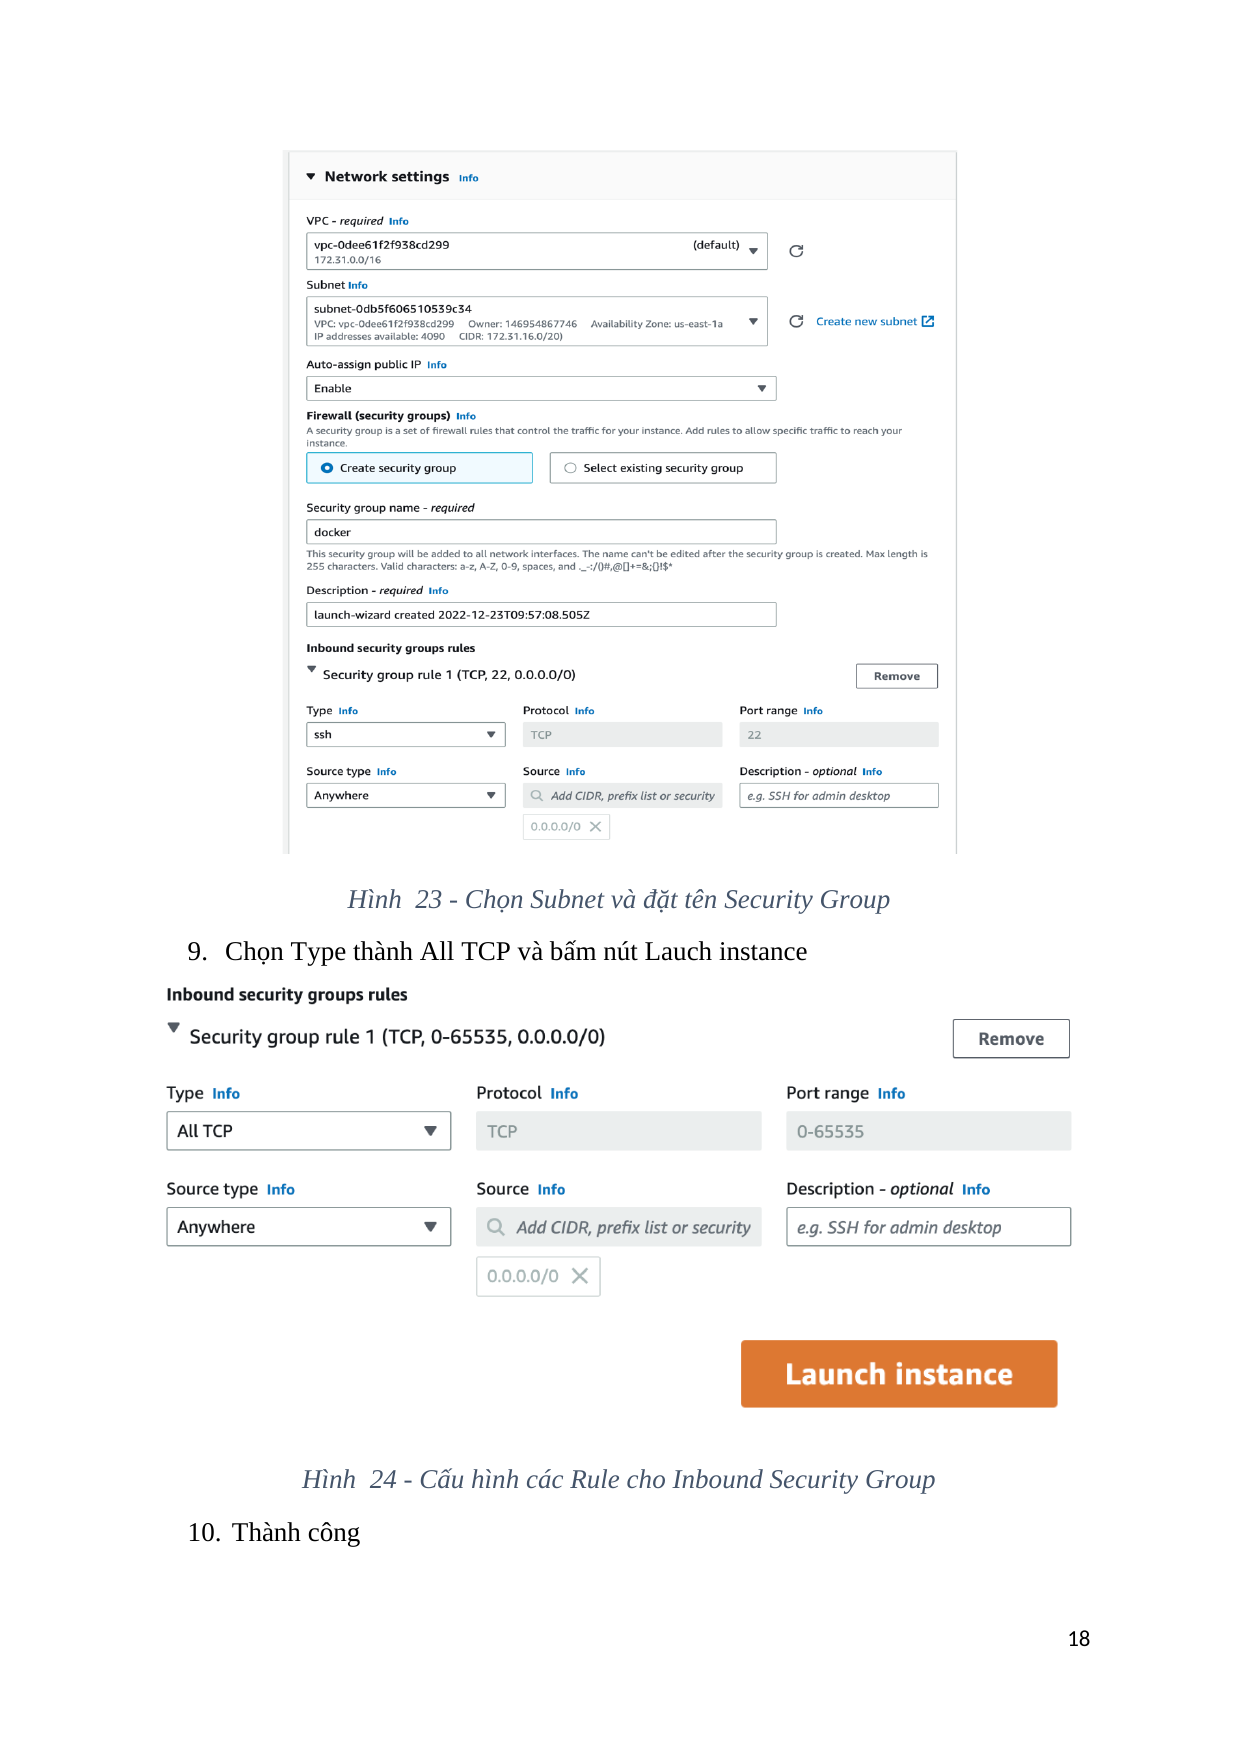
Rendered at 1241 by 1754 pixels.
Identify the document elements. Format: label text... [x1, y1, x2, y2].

list Chọn Type thành All TCP và bấm nút Lauch instance [187, 935, 1090, 966]
list Thành công [187, 1516, 1090, 1547]
picture [282, 150, 958, 854]
text Hình 23 - Chọn Subnet và đặt tên Security Group [150, 883, 1090, 914]
picture [715, 1318, 1091, 1435]
picture [150, 981, 1095, 1302]
